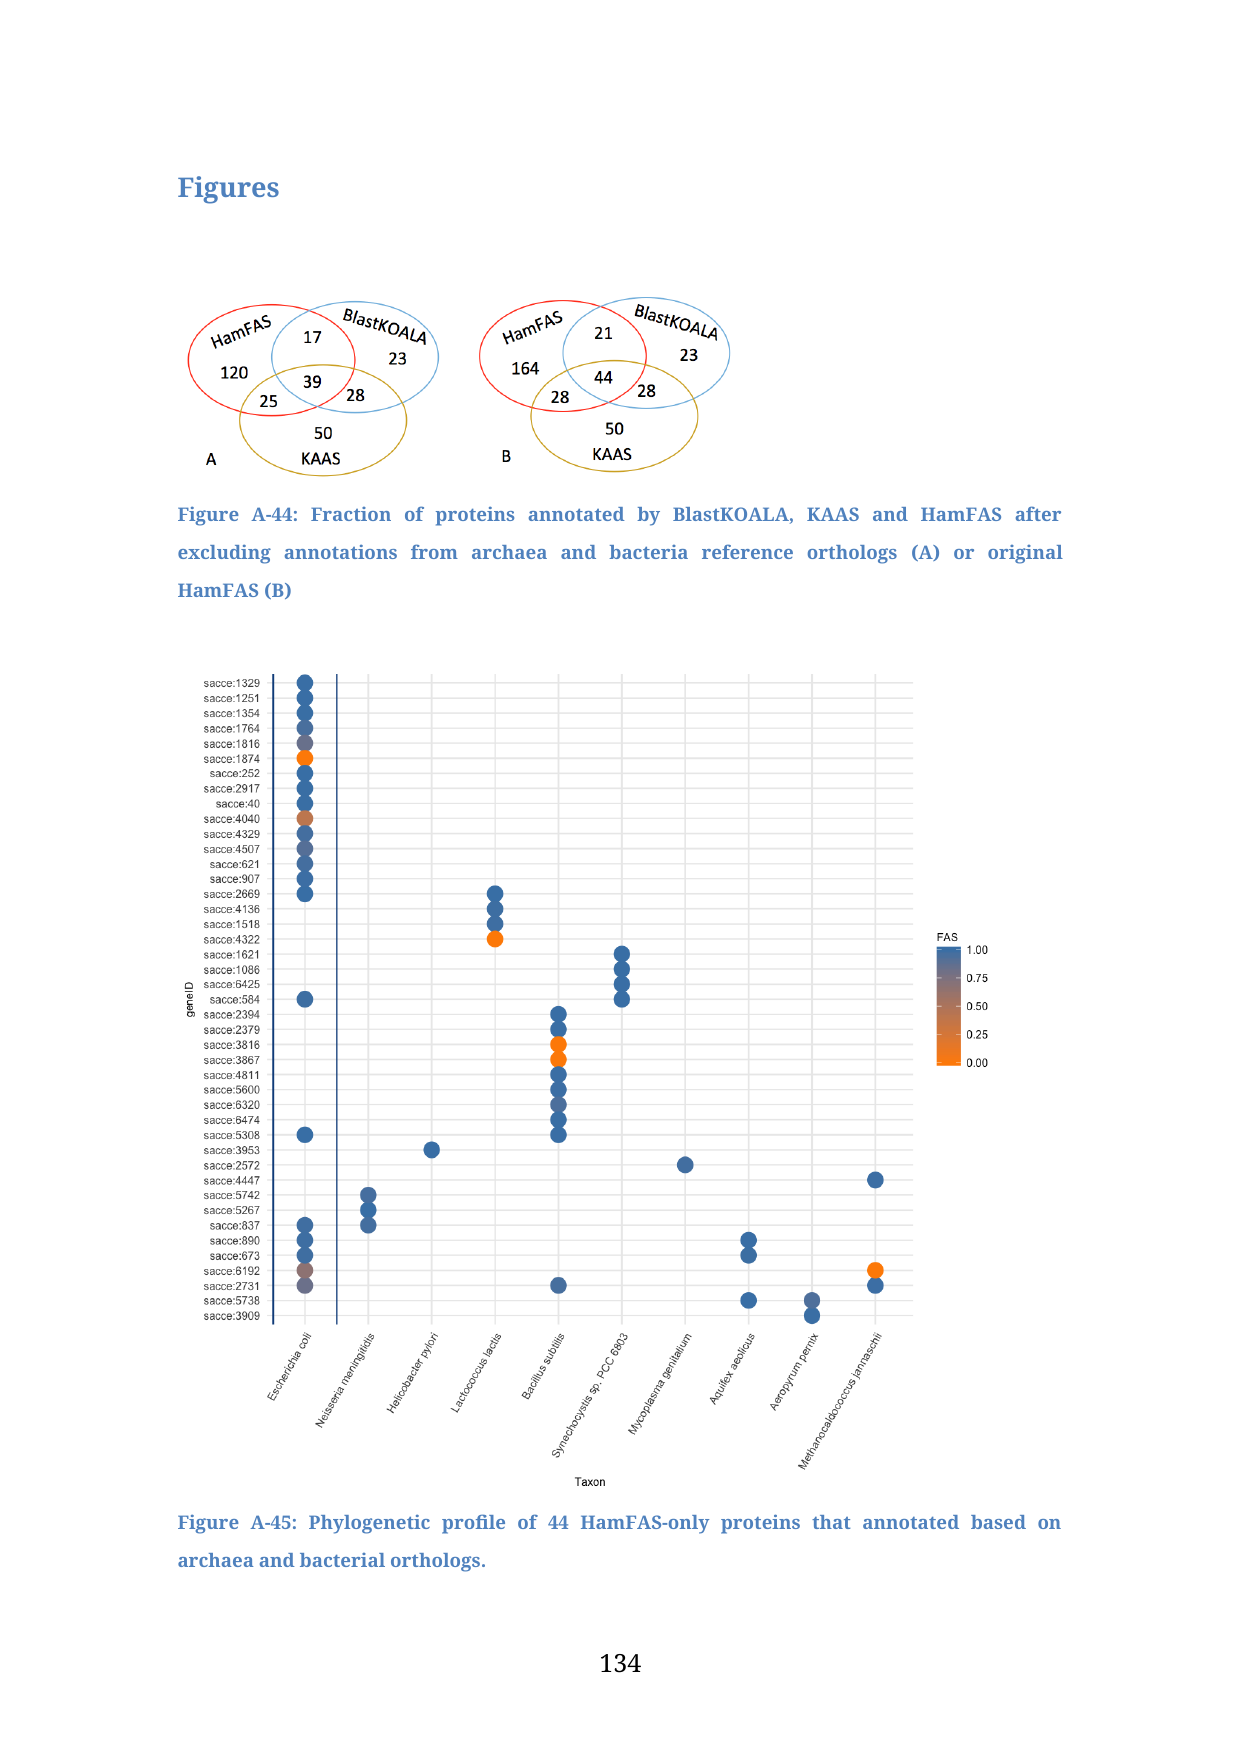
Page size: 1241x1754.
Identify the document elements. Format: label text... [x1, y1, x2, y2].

picture [177, 667, 1003, 1493]
picture [177, 275, 740, 485]
subtitle Figures [177, 168, 1063, 205]
